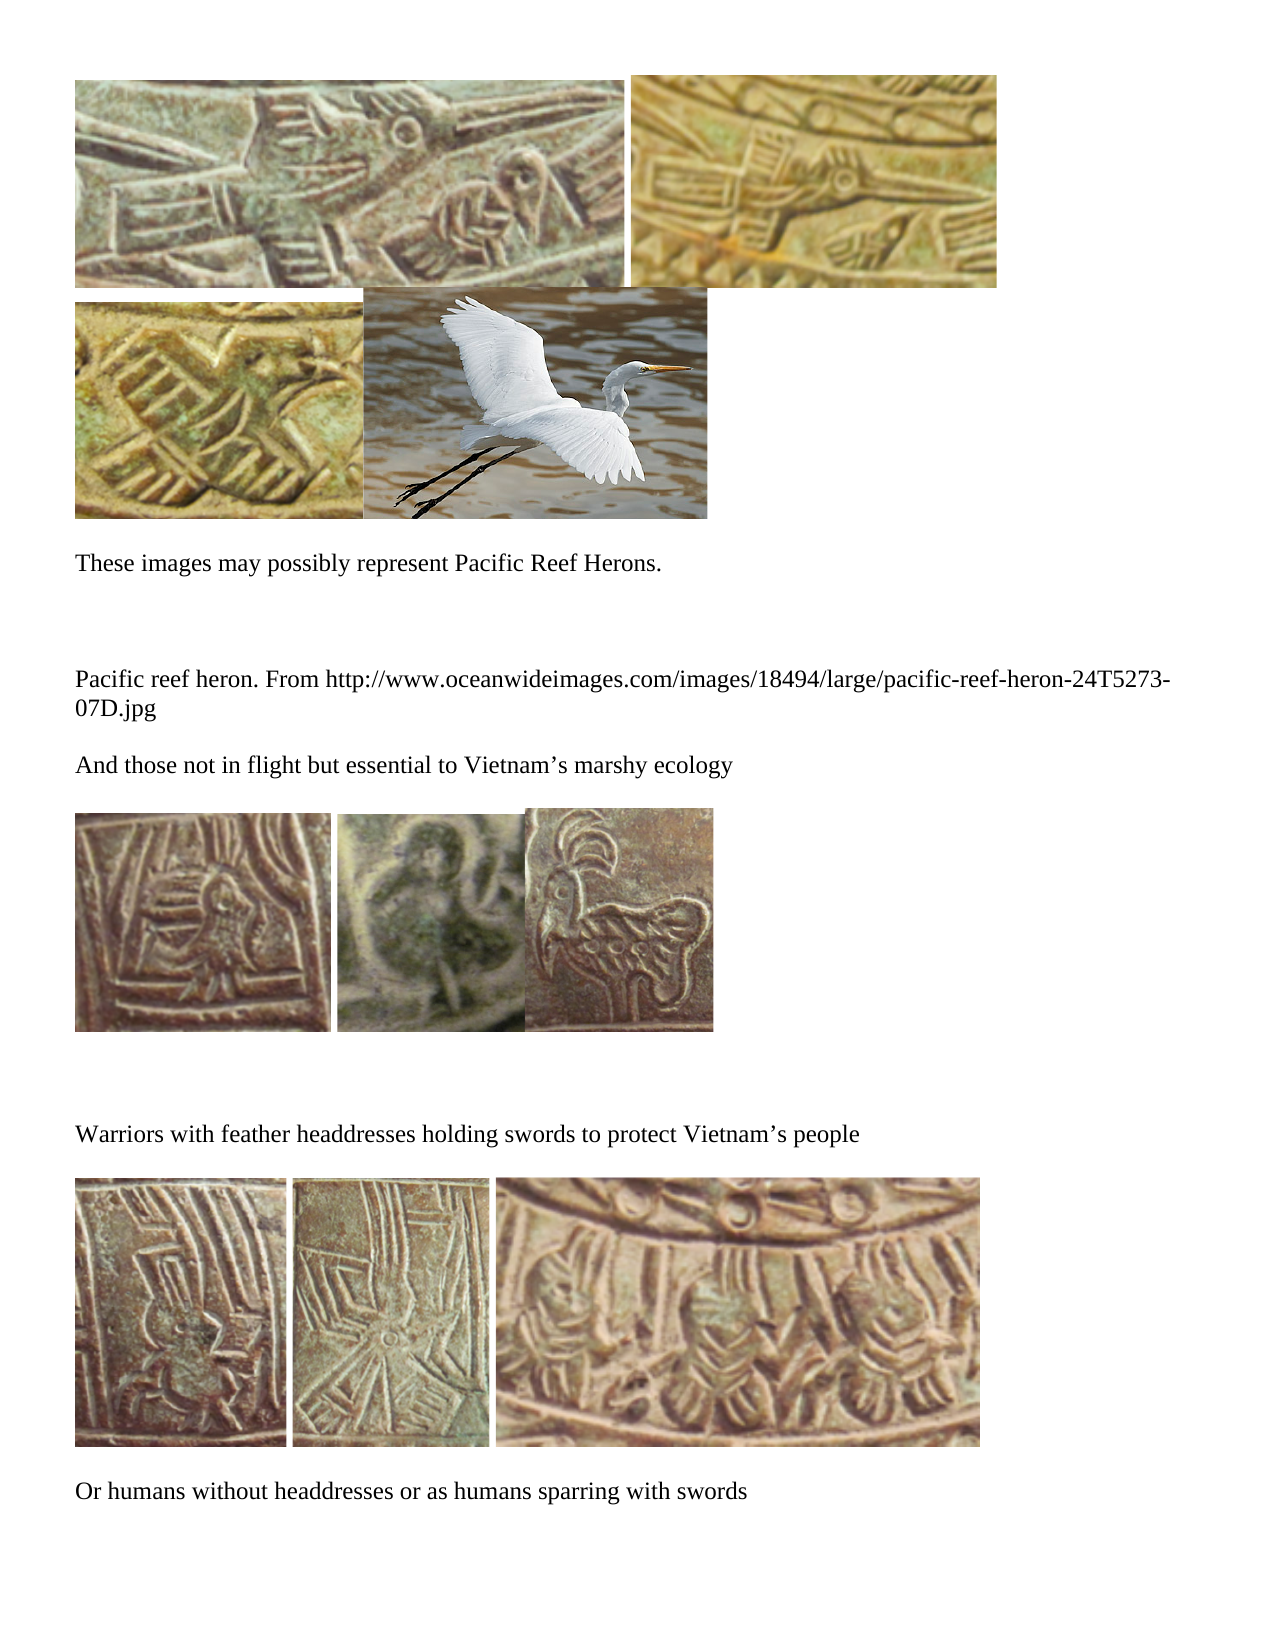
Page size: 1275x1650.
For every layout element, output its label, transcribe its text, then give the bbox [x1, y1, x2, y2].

picture [75, 813, 331, 1032]
text Or humans without headdresses or as humans sparring with swords [75, 1476, 1200, 1504]
picture [495, 1176, 980, 1447]
text And those not in flight but essential to Vietnam’s marshy ecology [75, 751, 1200, 779]
text These images may possibly represent Pacific Reef Herons. [75, 548, 1200, 577]
text Pacific reef heron. From http://www.oceanwideimages.com/images/18494/large/pacific-reef-heron-24T5273-07D.jpg [75, 664, 1200, 721]
text Warriors with feather headdresses holding swords to protect Vietnam’s people [75, 1119, 1200, 1147]
picture [75, 75, 997, 519]
picture [75, 1178, 287, 1447]
picture [337, 808, 714, 1032]
picture [292, 1178, 490, 1447]
